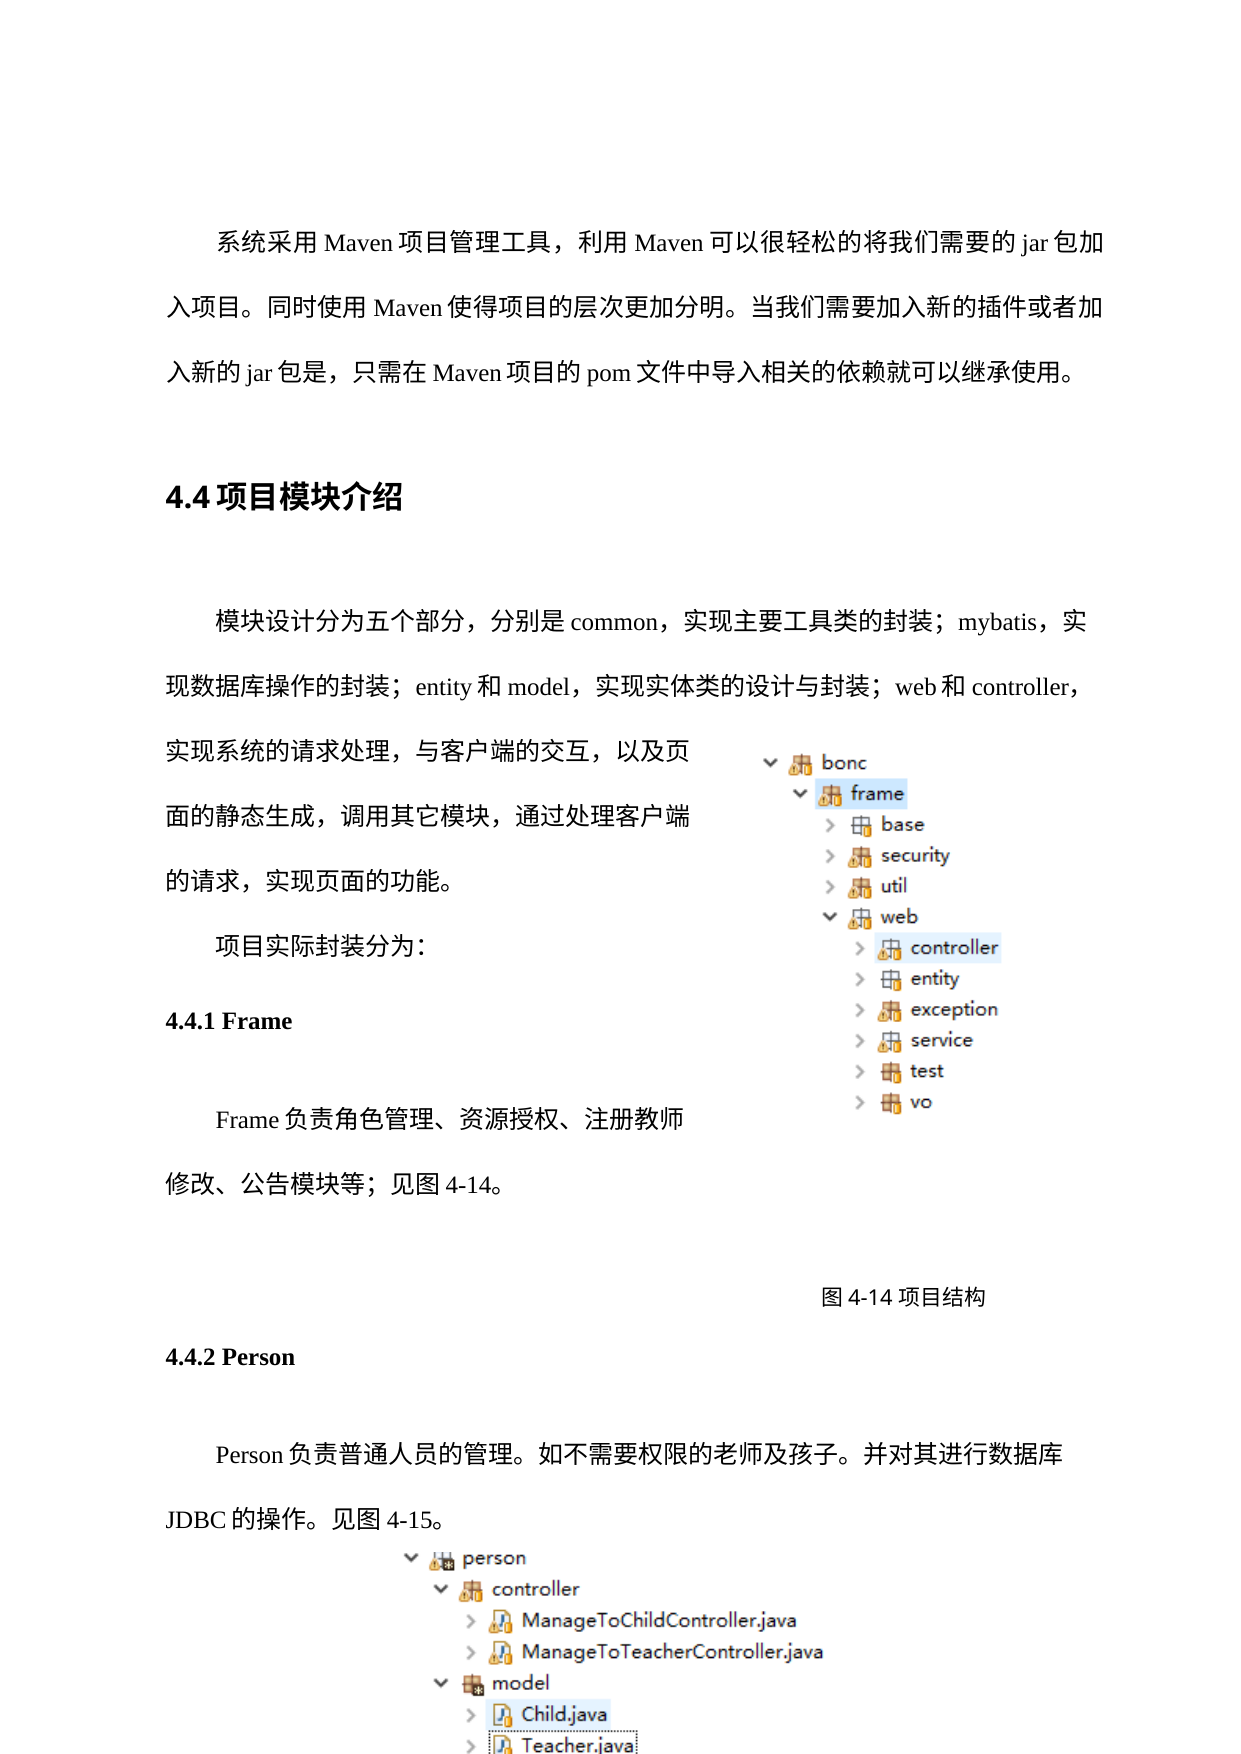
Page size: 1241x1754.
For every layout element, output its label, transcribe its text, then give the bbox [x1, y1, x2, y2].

picture [359, 1552, 882, 1754]
subtitle 4.4.2 Person [165, 1340, 1104, 1372]
text 图4-14 项目结构 [778, 1280, 1104, 1313]
text Frame负责角色管理、资源授权、注册教师修改、公告模块等；见图4-14。 [165, 1085, 1104, 1215]
text 模块设计分为五个部分，分别是common，实现主要工具类的封装；mybatis，实现数据库操作的封装；entity和model，实现实体类的设计与封装；web和controller，实现系统的请求处理，与客户端的交互，以及页面的静态生成，调用其它模块，通过处理客户端的请求，实现页面的功能。 [165, 587, 1104, 912]
subtitle 4.4.1 Frame [165, 1004, 723, 1037]
subtitle 4.4项目模块介绍 [165, 462, 1104, 527]
text 系统采用Maven项目管理工具，利用Maven可以很轻松的将我们需要的jar包加入项目。同时使用Maven使得项目的层次更加分明。当我们需要加入新的插件或者加入新的jar包是，只需在Maven项目的pom文件中导入相关的依赖就可以继承使用。 [166, 208, 1104, 403]
text 项目实际封装分为： [165, 912, 723, 977]
text Person负责普通人员的管理。如不需要权限的老师及孩子。并对其进行数据库JDBC的操作。见图4-15。 [165, 1420, 1104, 1550]
picture [723, 751, 1119, 1119]
